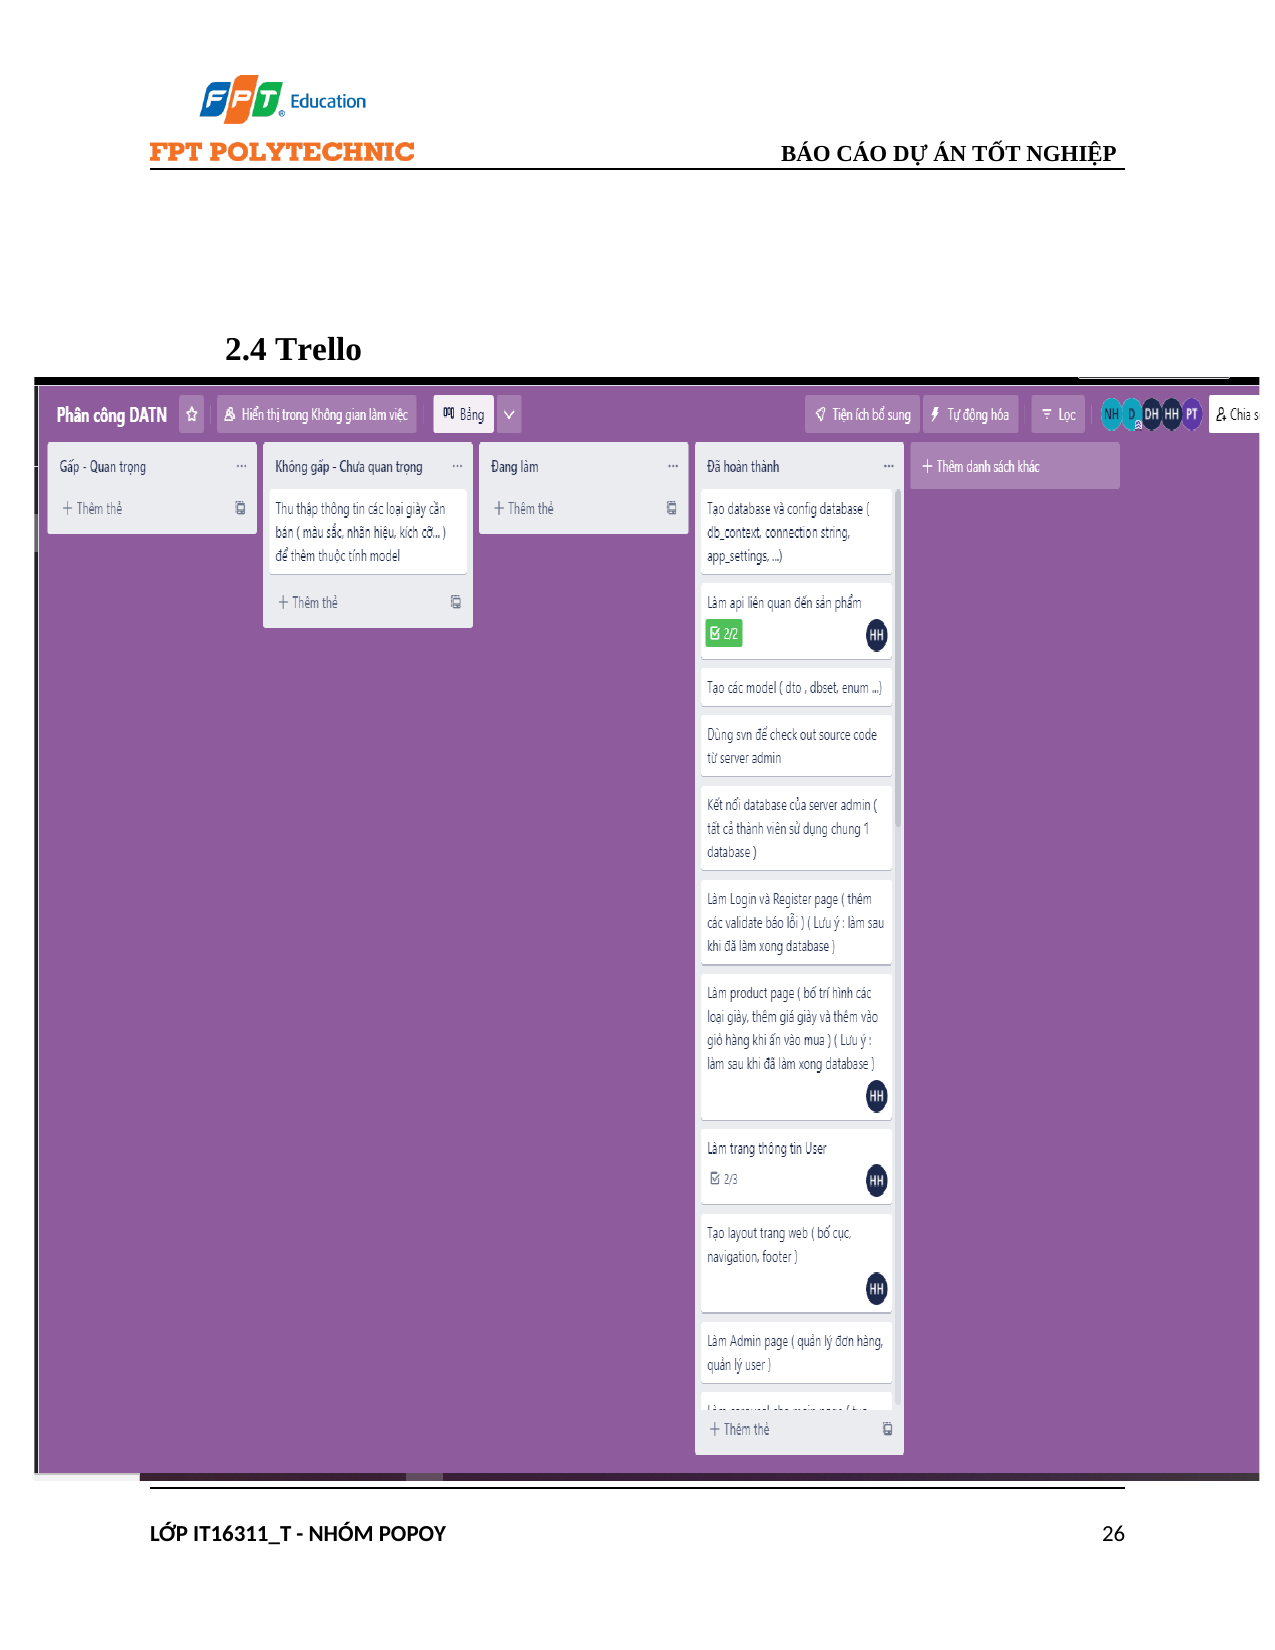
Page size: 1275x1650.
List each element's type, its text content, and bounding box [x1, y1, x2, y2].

picture [34, 377, 1260, 1481]
picture [150, 75, 415, 161]
subtitle 2.4 Trello [150, 329, 1125, 367]
